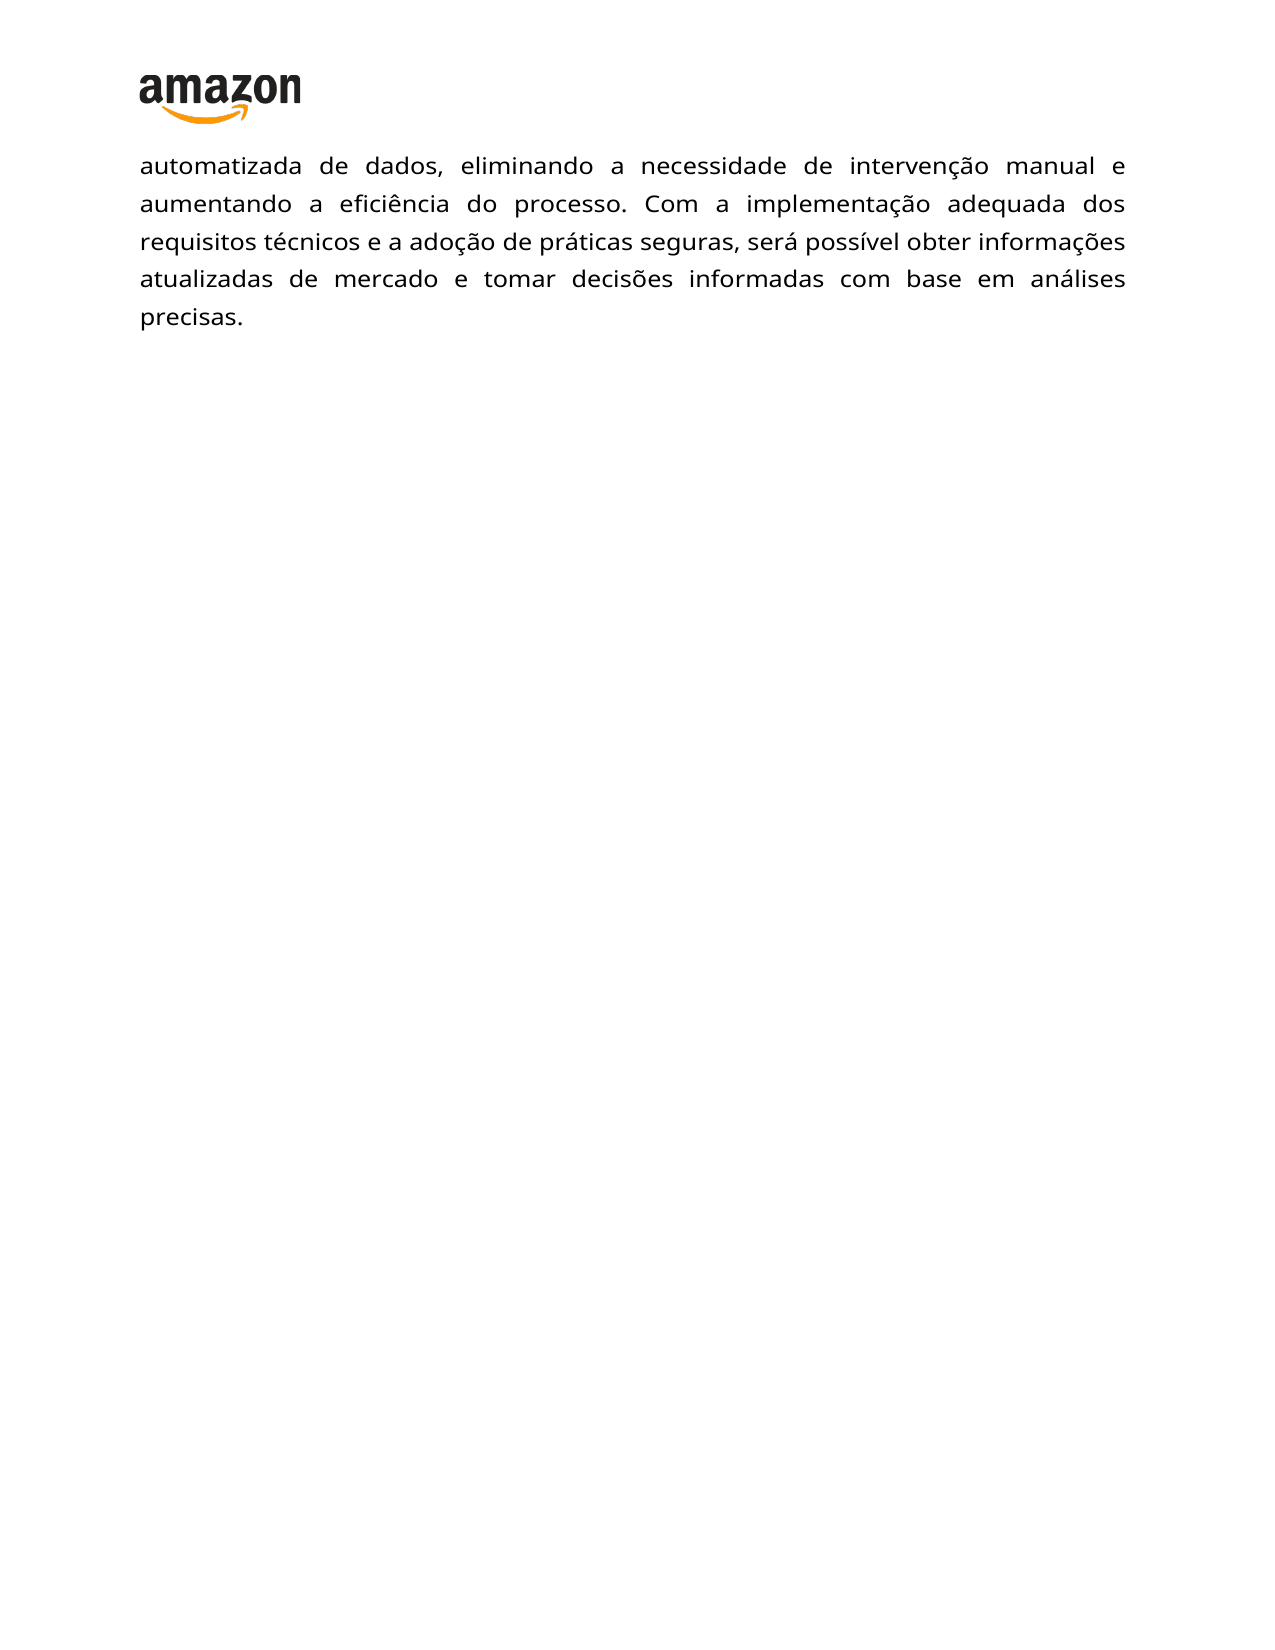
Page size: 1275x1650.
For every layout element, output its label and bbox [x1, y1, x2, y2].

picture [139, 75, 300, 124]
text [139, 150, 1127, 332]
